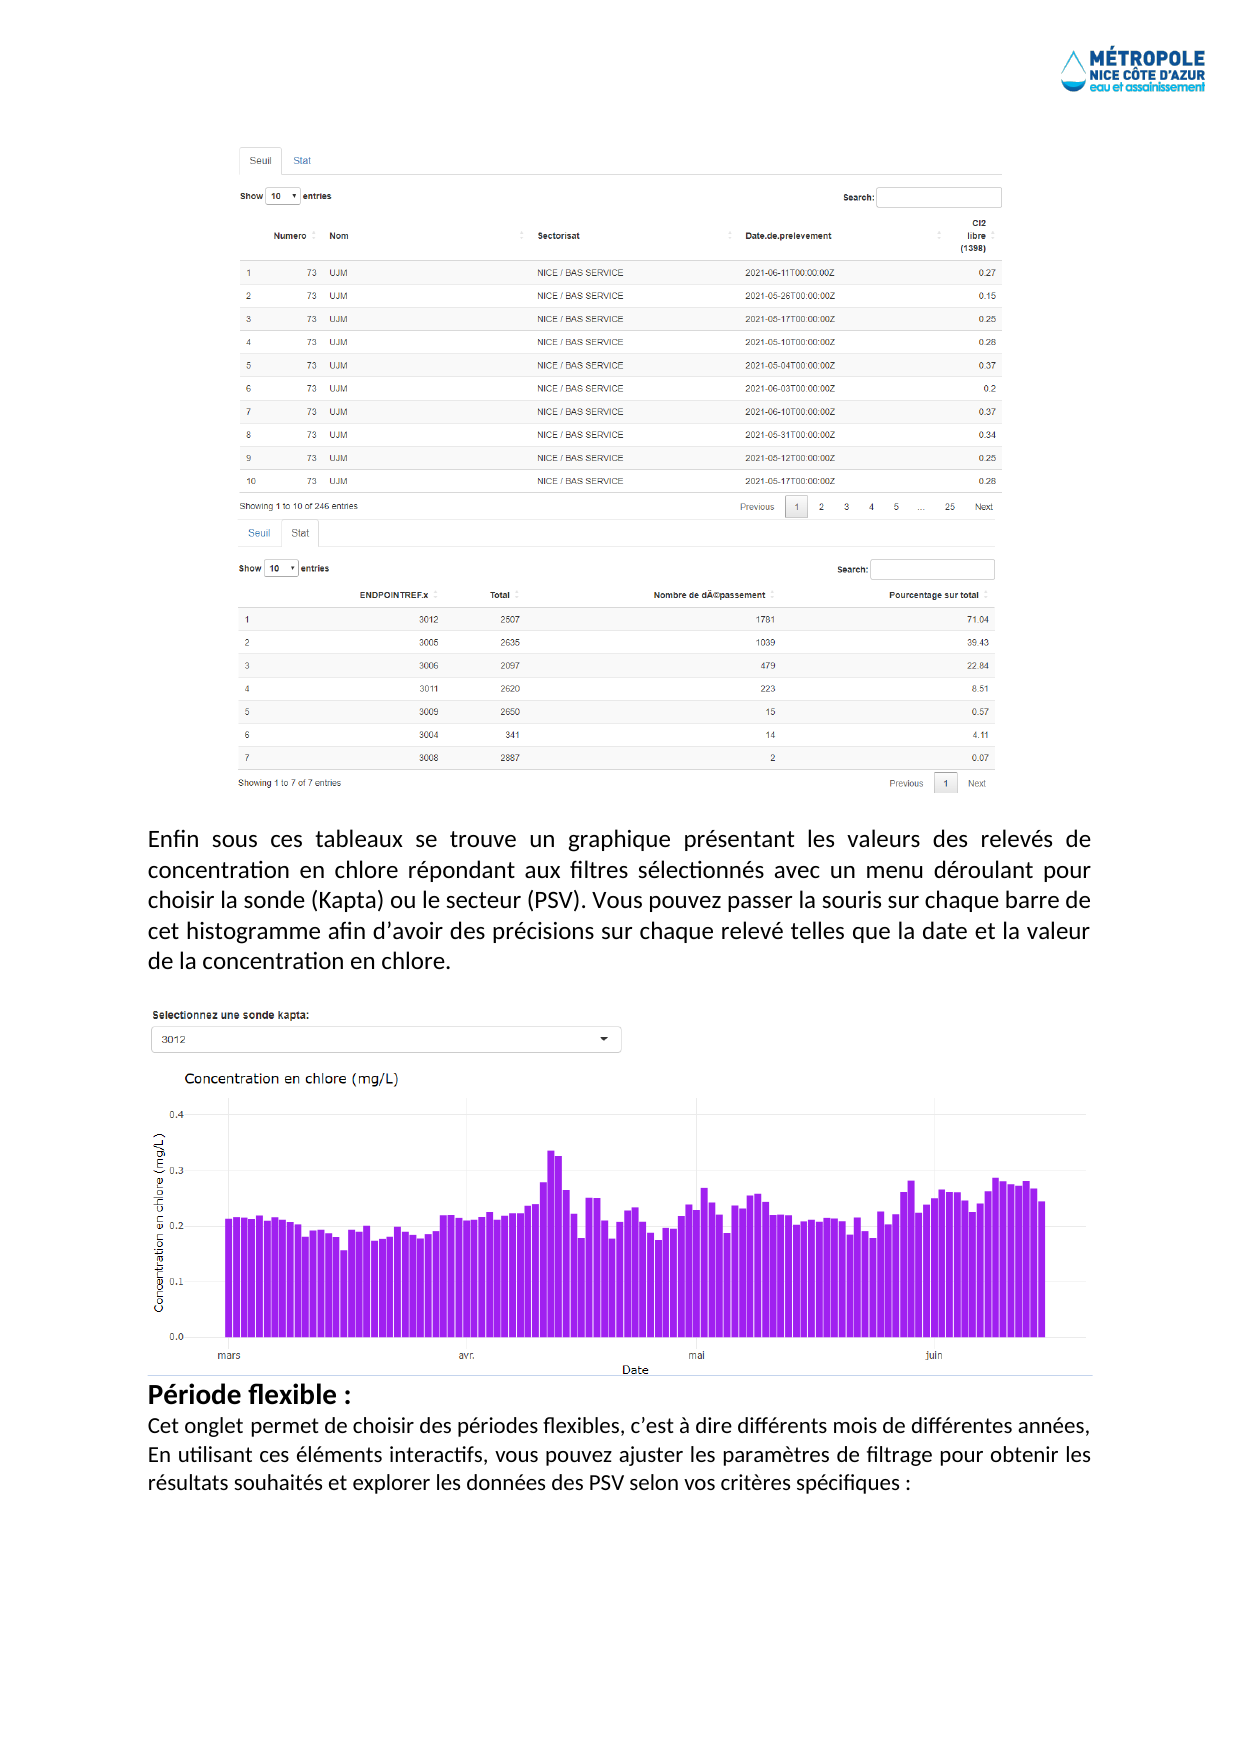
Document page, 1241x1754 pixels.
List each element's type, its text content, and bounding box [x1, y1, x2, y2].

text Enfin sous ces tableaux se trouve un graphique présentant les valeurs des relevés de concentration en chlore répondant aux filtres sélectionnés avec un menu déroulant pour choisir la sonde (Kapta) ou le secteur (PSV). Vous pouvez passer la souris sur chaque barre de cet histogramme afin d’avoir des précisions sur chaque relevé telles que la date et la valeur de la concentration en chlore. [148, 823, 1093, 976]
text Période flexible : [148, 1376, 1093, 1412]
picture [1036, 9, 1229, 128]
picture [147, 1006, 1093, 1376]
text Cet onglet permet de choisir des périodes flexibles, c’est à dire différents mois de différentes années, En utilisant ces éléments interactifs, vous pouvez ajuster les paramètres de filtrage pour obtenir les résultats souhaités et explorer les données des PSV selon vos critères spécifiques : [148, 1412, 1093, 1496]
picture [234, 147, 1007, 793]
